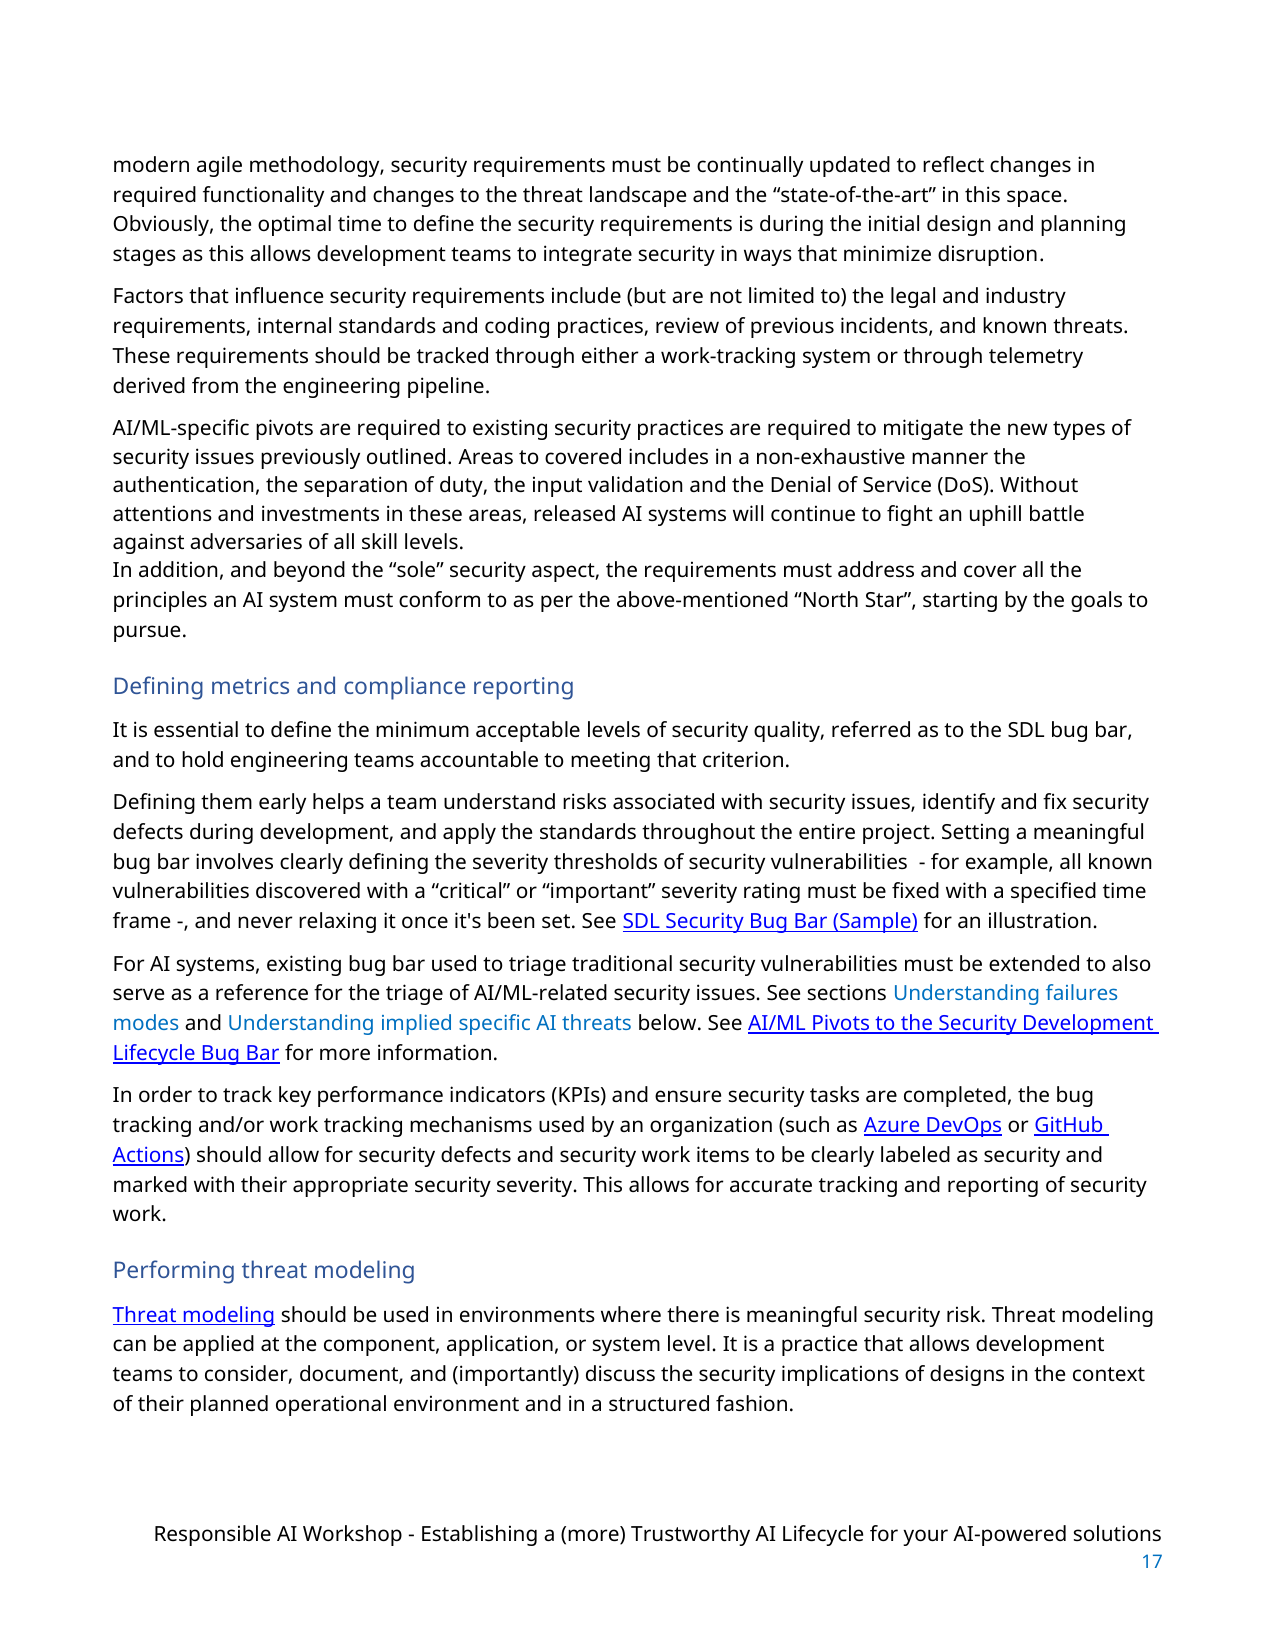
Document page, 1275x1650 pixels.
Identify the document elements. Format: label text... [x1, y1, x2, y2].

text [112, 150, 1162, 268]
text Defining them early helps a team understand risks associated with security issues, identify and fix security defects during development, and apply the standards throughout the entire project. Setting a meaningful bug bar involves clearly defining the severity thresholds of security vulnerabilities - for example, all known vulnerabilities discovered with a “critical” or “important” severity rating must be fixed with a specified time frame -, and never relaxing it once it's been set. See SDL Security Bug Bar (Sample) for an illustration. [112, 787, 1162, 935]
text Threat modeling should be used in environments where there is meaningful security risk. Threat modeling can be applied at the component, application, or system level. It is a practice that allows development teams to consider, document, and (importantly) discuss the security implications of designs in the context of their planned operational environment and in a structured fashion. [112, 1300, 1162, 1417]
subtitle Defining metrics and compliance reporting [112, 670, 1162, 701]
text It is essential to define the minimum acceptable levels of security quality, referred as to the SDL bug bar, and to hold engineering teams accountable to meeting that criterion. [112, 715, 1162, 773]
subtitle Performing threat modeling [112, 1254, 1162, 1286]
text For AI systems, existing bug bar used to triage traditional security vulnerabilities must be extended to also serve as a reference for the triage of AI/ML-related security issues. See sections Understanding failures modes and Understanding implied specific AI threats below. See AI/ML Pivots to the Security Development Lifecycle Bug Bar for more information. [112, 949, 1162, 1067]
text AI/ML-specific pivots are required to existing security practices are required to mitigate the new types of security issues previously outlined. Areas to covered includes in a non-exhaustive manner the authentication, the separation of duty, the input validation and the Denial of Service (DoS). Without attentions and investments in these areas, released AI systems will continue to fight an uphill battle against adversaries of all skill levels. [112, 413, 1162, 556]
text Factors that influence security requirements include (but are not limited to) the legal and industry requirements, internal standards and coding practices, review of previous incidents, and known threats. These requirements should be tracked through either a work-tracking system or through telemetry derived from the engineering pipeline. [112, 282, 1162, 399]
text In addition, and beyond the “sole” security aspect, the requirements must address and cover all the principles an AI system must conform to as per the above-mentioned “North Star”, starting by the goals to pursue. [112, 556, 1162, 643]
text In order to track key performance indicators (KPIs) and ensure security tasks are completed, the bug tracking and/or work tracking mechanisms used by an organization (such as Azure DevOps or GitHub Actions) should allow for security defects and security work items to be clearly labeled as security and marked with their appropriate security severity. This allows for accurate tracking and reporting of security work. [112, 1080, 1162, 1228]
